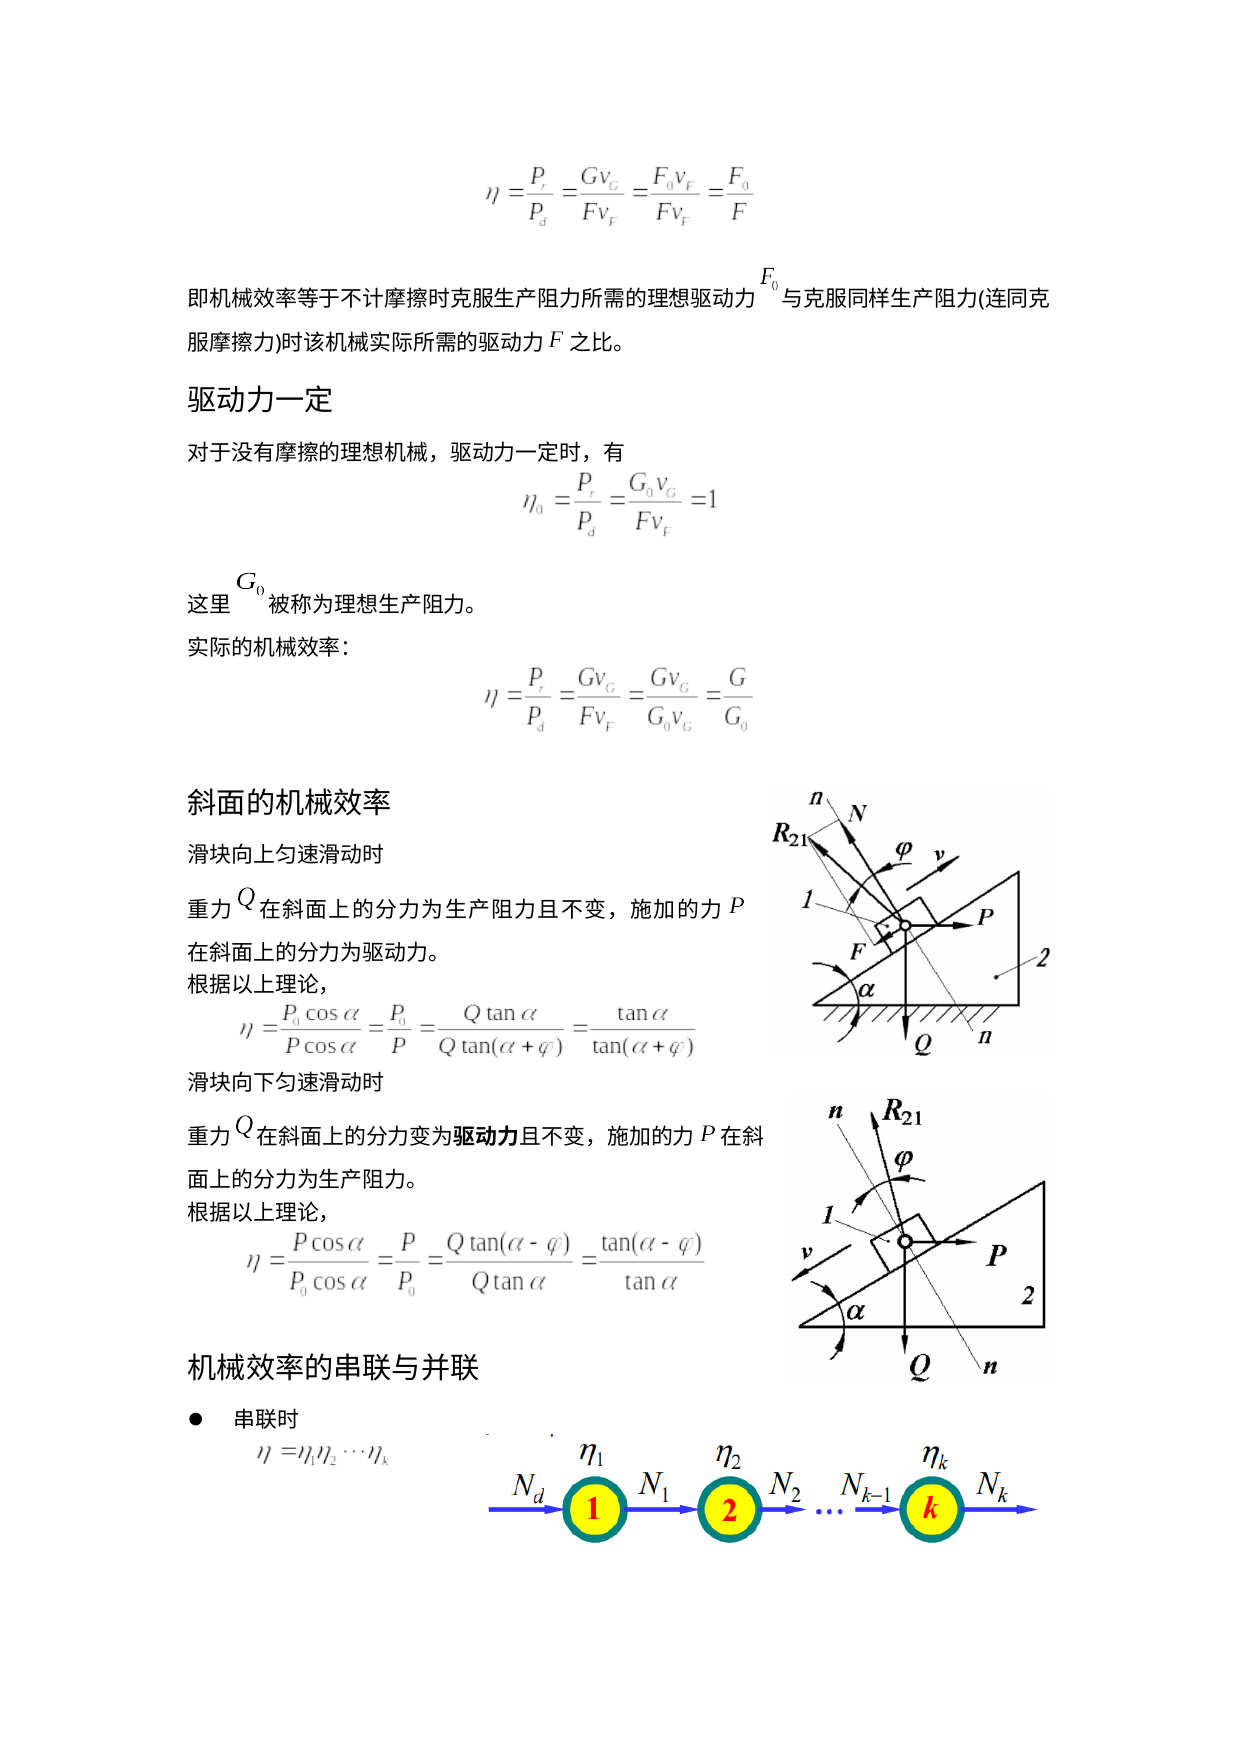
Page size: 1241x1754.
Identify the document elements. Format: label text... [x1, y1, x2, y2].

text 滑块向上匀速滑动时 [187, 837, 768, 869]
text 滑块向下匀速滑动时 [187, 1064, 1053, 1097]
text 即机械效率等于不计摩擦时克服生产阻力所需的理想驱动力与克服同样生产阻力(连同克服摩擦力)时该机械实际所需的驱动力之比。 [187, 259, 1053, 357]
picture [768, 782, 1052, 1060]
picture [782, 1090, 1053, 1388]
text 这里被称为理想生产阻力。 [187, 564, 1053, 629]
subtitle 斜面的机械效率 [187, 768, 1053, 833]
text 重力在斜面上的分力变为驱动力且不变，施加的力在斜面上的分力为生产阻力。 [187, 1097, 782, 1194]
text 对于没有摩擦的理想机械，驱动力一定时，有 [187, 434, 1053, 467]
text 重力在斜面上的分力为生产阻力且不变，施加的力在斜面上的分力为驱动力。 [187, 869, 768, 967]
text 实际的机械效率： [187, 629, 1053, 662]
subtitle 机械效率的串联与并联 [187, 1333, 1053, 1398]
text 根据以上理论， [187, 967, 768, 999]
text 根据以上理论， [187, 1194, 782, 1227]
list 串联时 [187, 1402, 1053, 1434]
subtitle 驱动力一定 [187, 365, 1053, 430]
picture [479, 1434, 1053, 1545]
